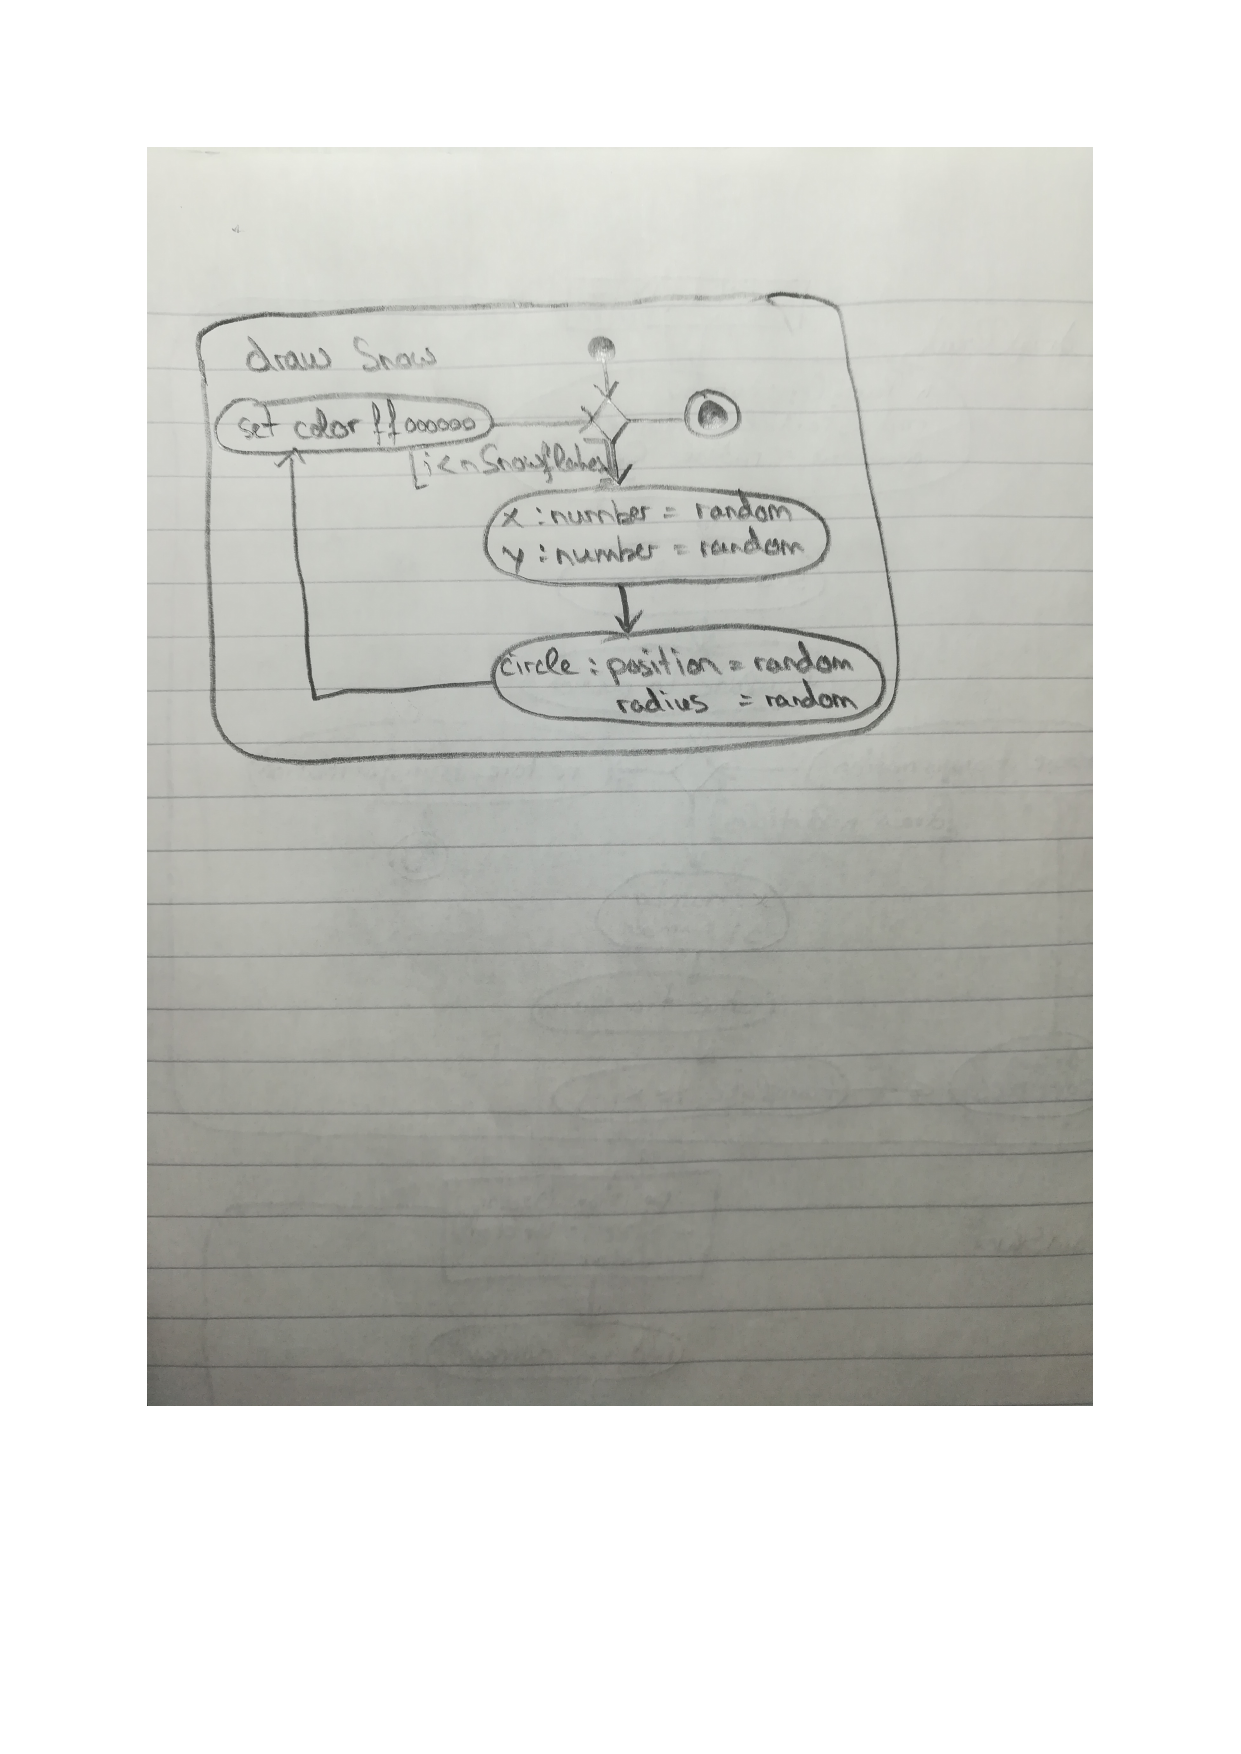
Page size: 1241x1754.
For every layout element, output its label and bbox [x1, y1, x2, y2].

picture [147, 147, 1093, 1406]
